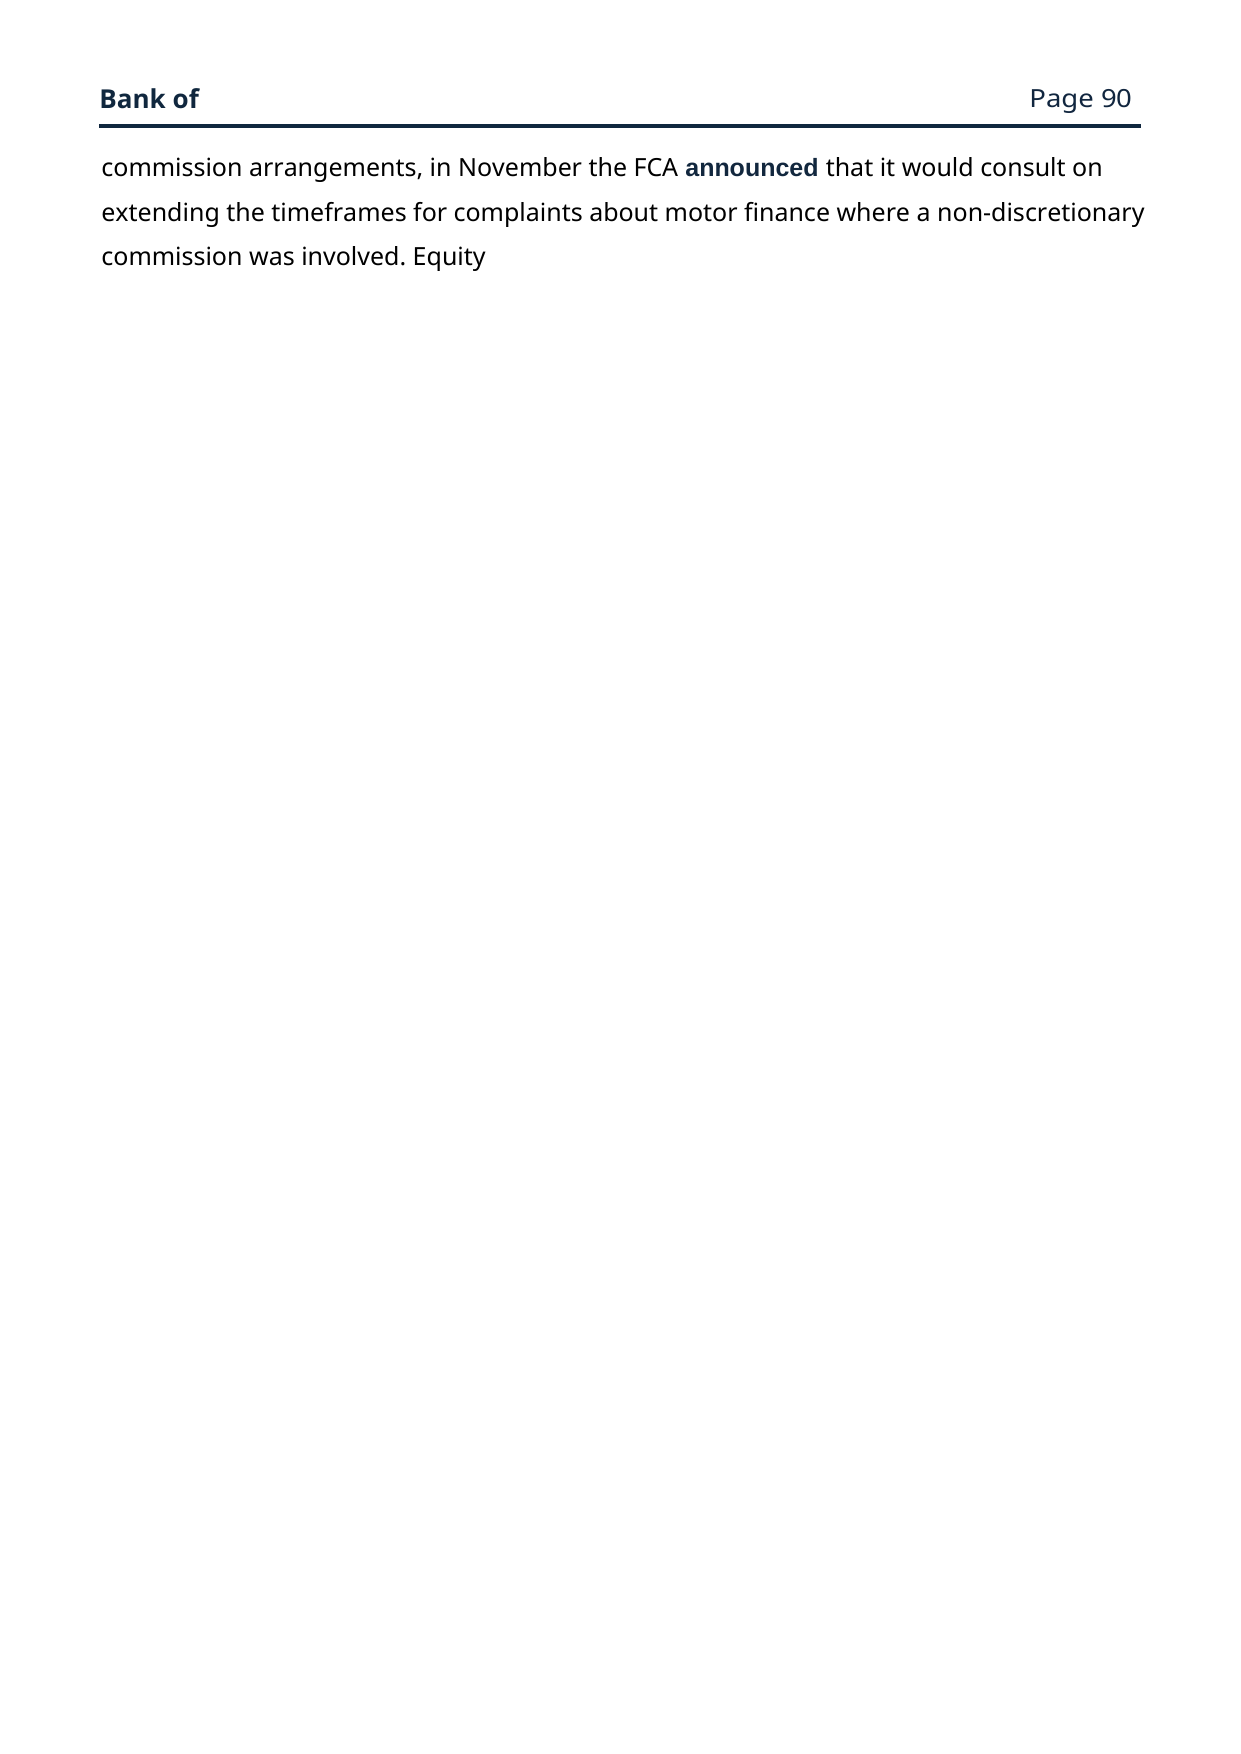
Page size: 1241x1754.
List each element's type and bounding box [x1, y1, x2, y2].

text [101, 150, 1148, 273]
